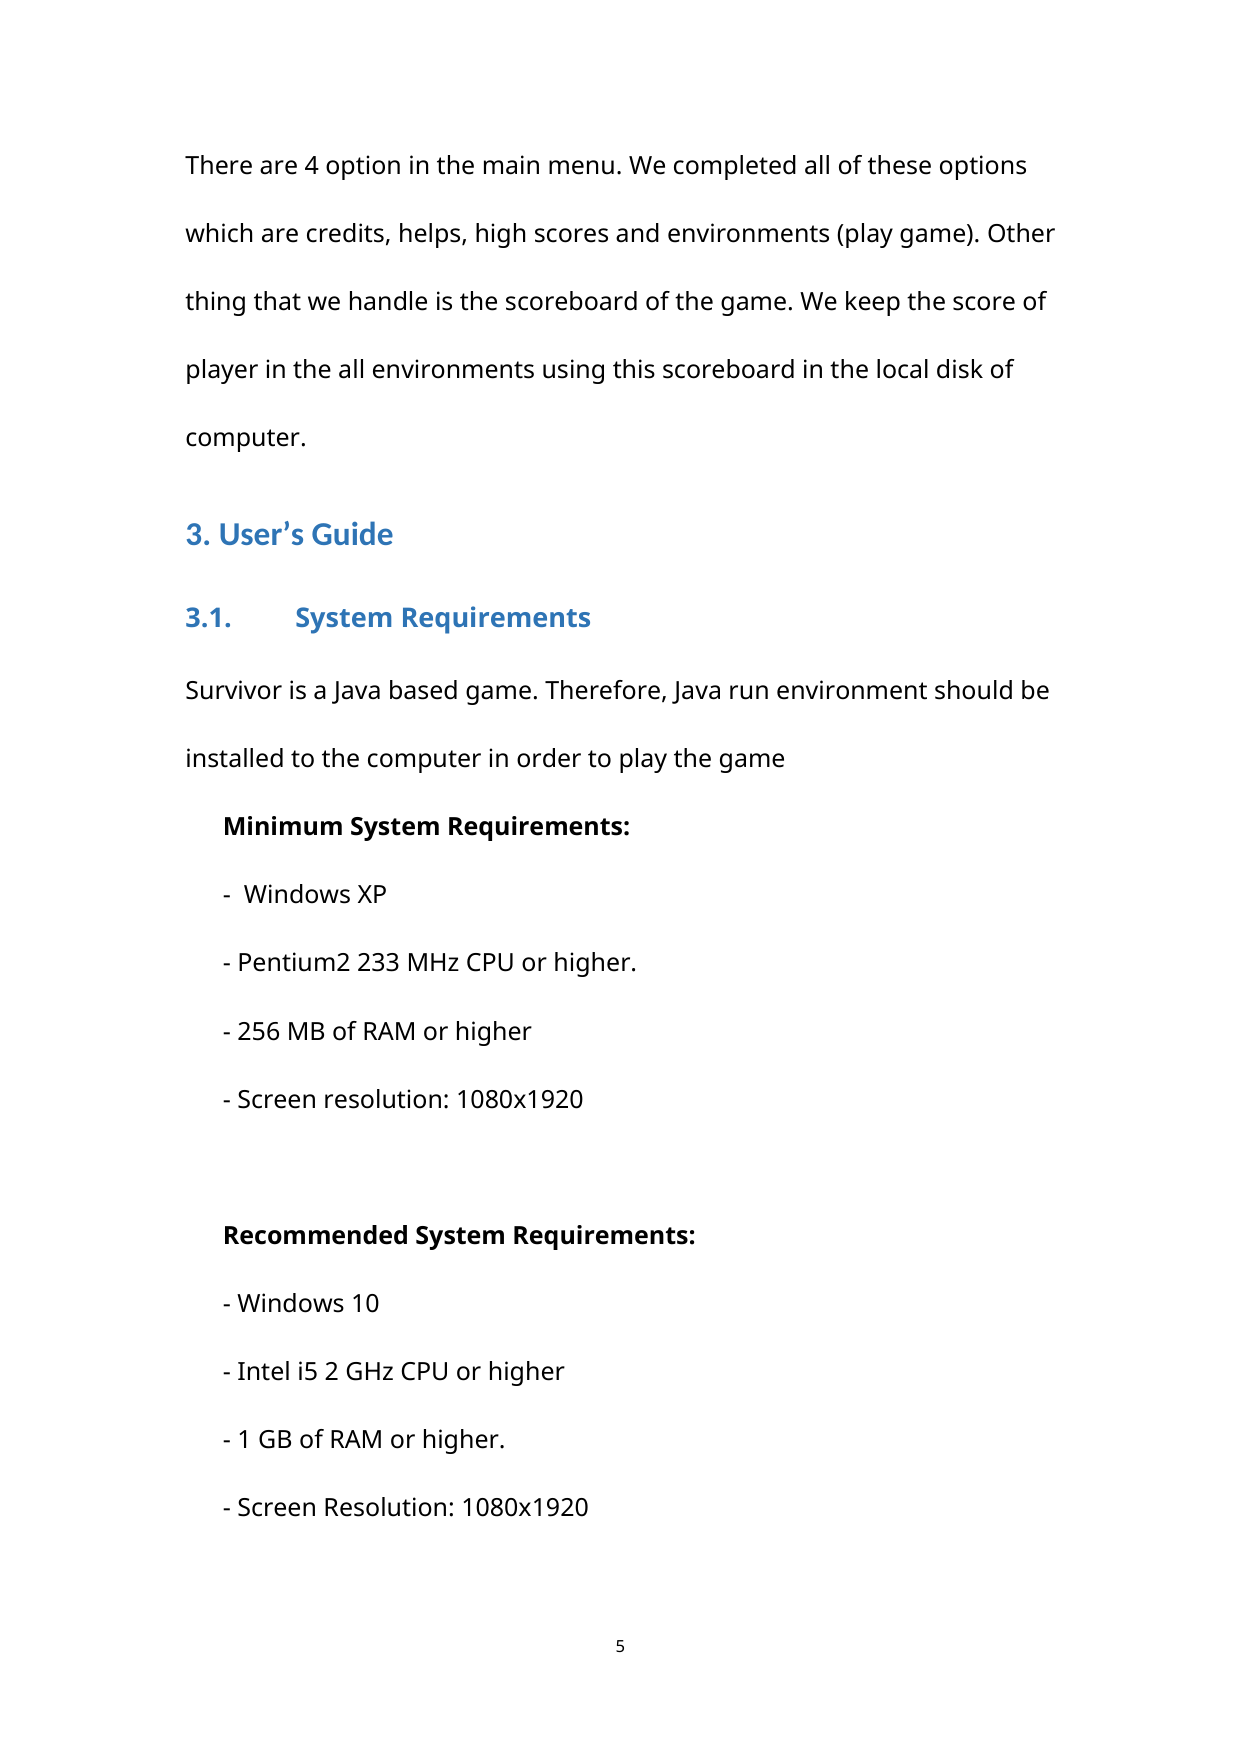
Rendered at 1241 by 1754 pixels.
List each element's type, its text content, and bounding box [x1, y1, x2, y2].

text - Intel i5 2 GHz CPU or higher [223, 1354, 1093, 1388]
text - Windows XP [149, 877, 1093, 911]
text Survivor is a Java based game. Therefore, Java run environment should be installed to the computer in order to play the game [185, 673, 1093, 775]
subtitle 3. User’s Guide [185, 513, 1093, 554]
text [185, 148, 1093, 454]
text - 256 MB of RAM or higher [223, 1013, 1093, 1047]
text Minimum System Requirements: [223, 809, 1093, 843]
subtitle System Requirements [185, 599, 1093, 636]
text - Screen resolution: 1080x1920 [223, 1081, 1093, 1115]
text - 1 GB of RAM or higher. [223, 1422, 1093, 1456]
text - Windows 10 [223, 1286, 1093, 1320]
text - Screen Resolution: 1080x1920 [223, 1490, 1093, 1524]
text Recommended System Requirements: [223, 1218, 1093, 1252]
text - Pentium2 233 MHz CPU or higher. [223, 945, 1093, 979]
